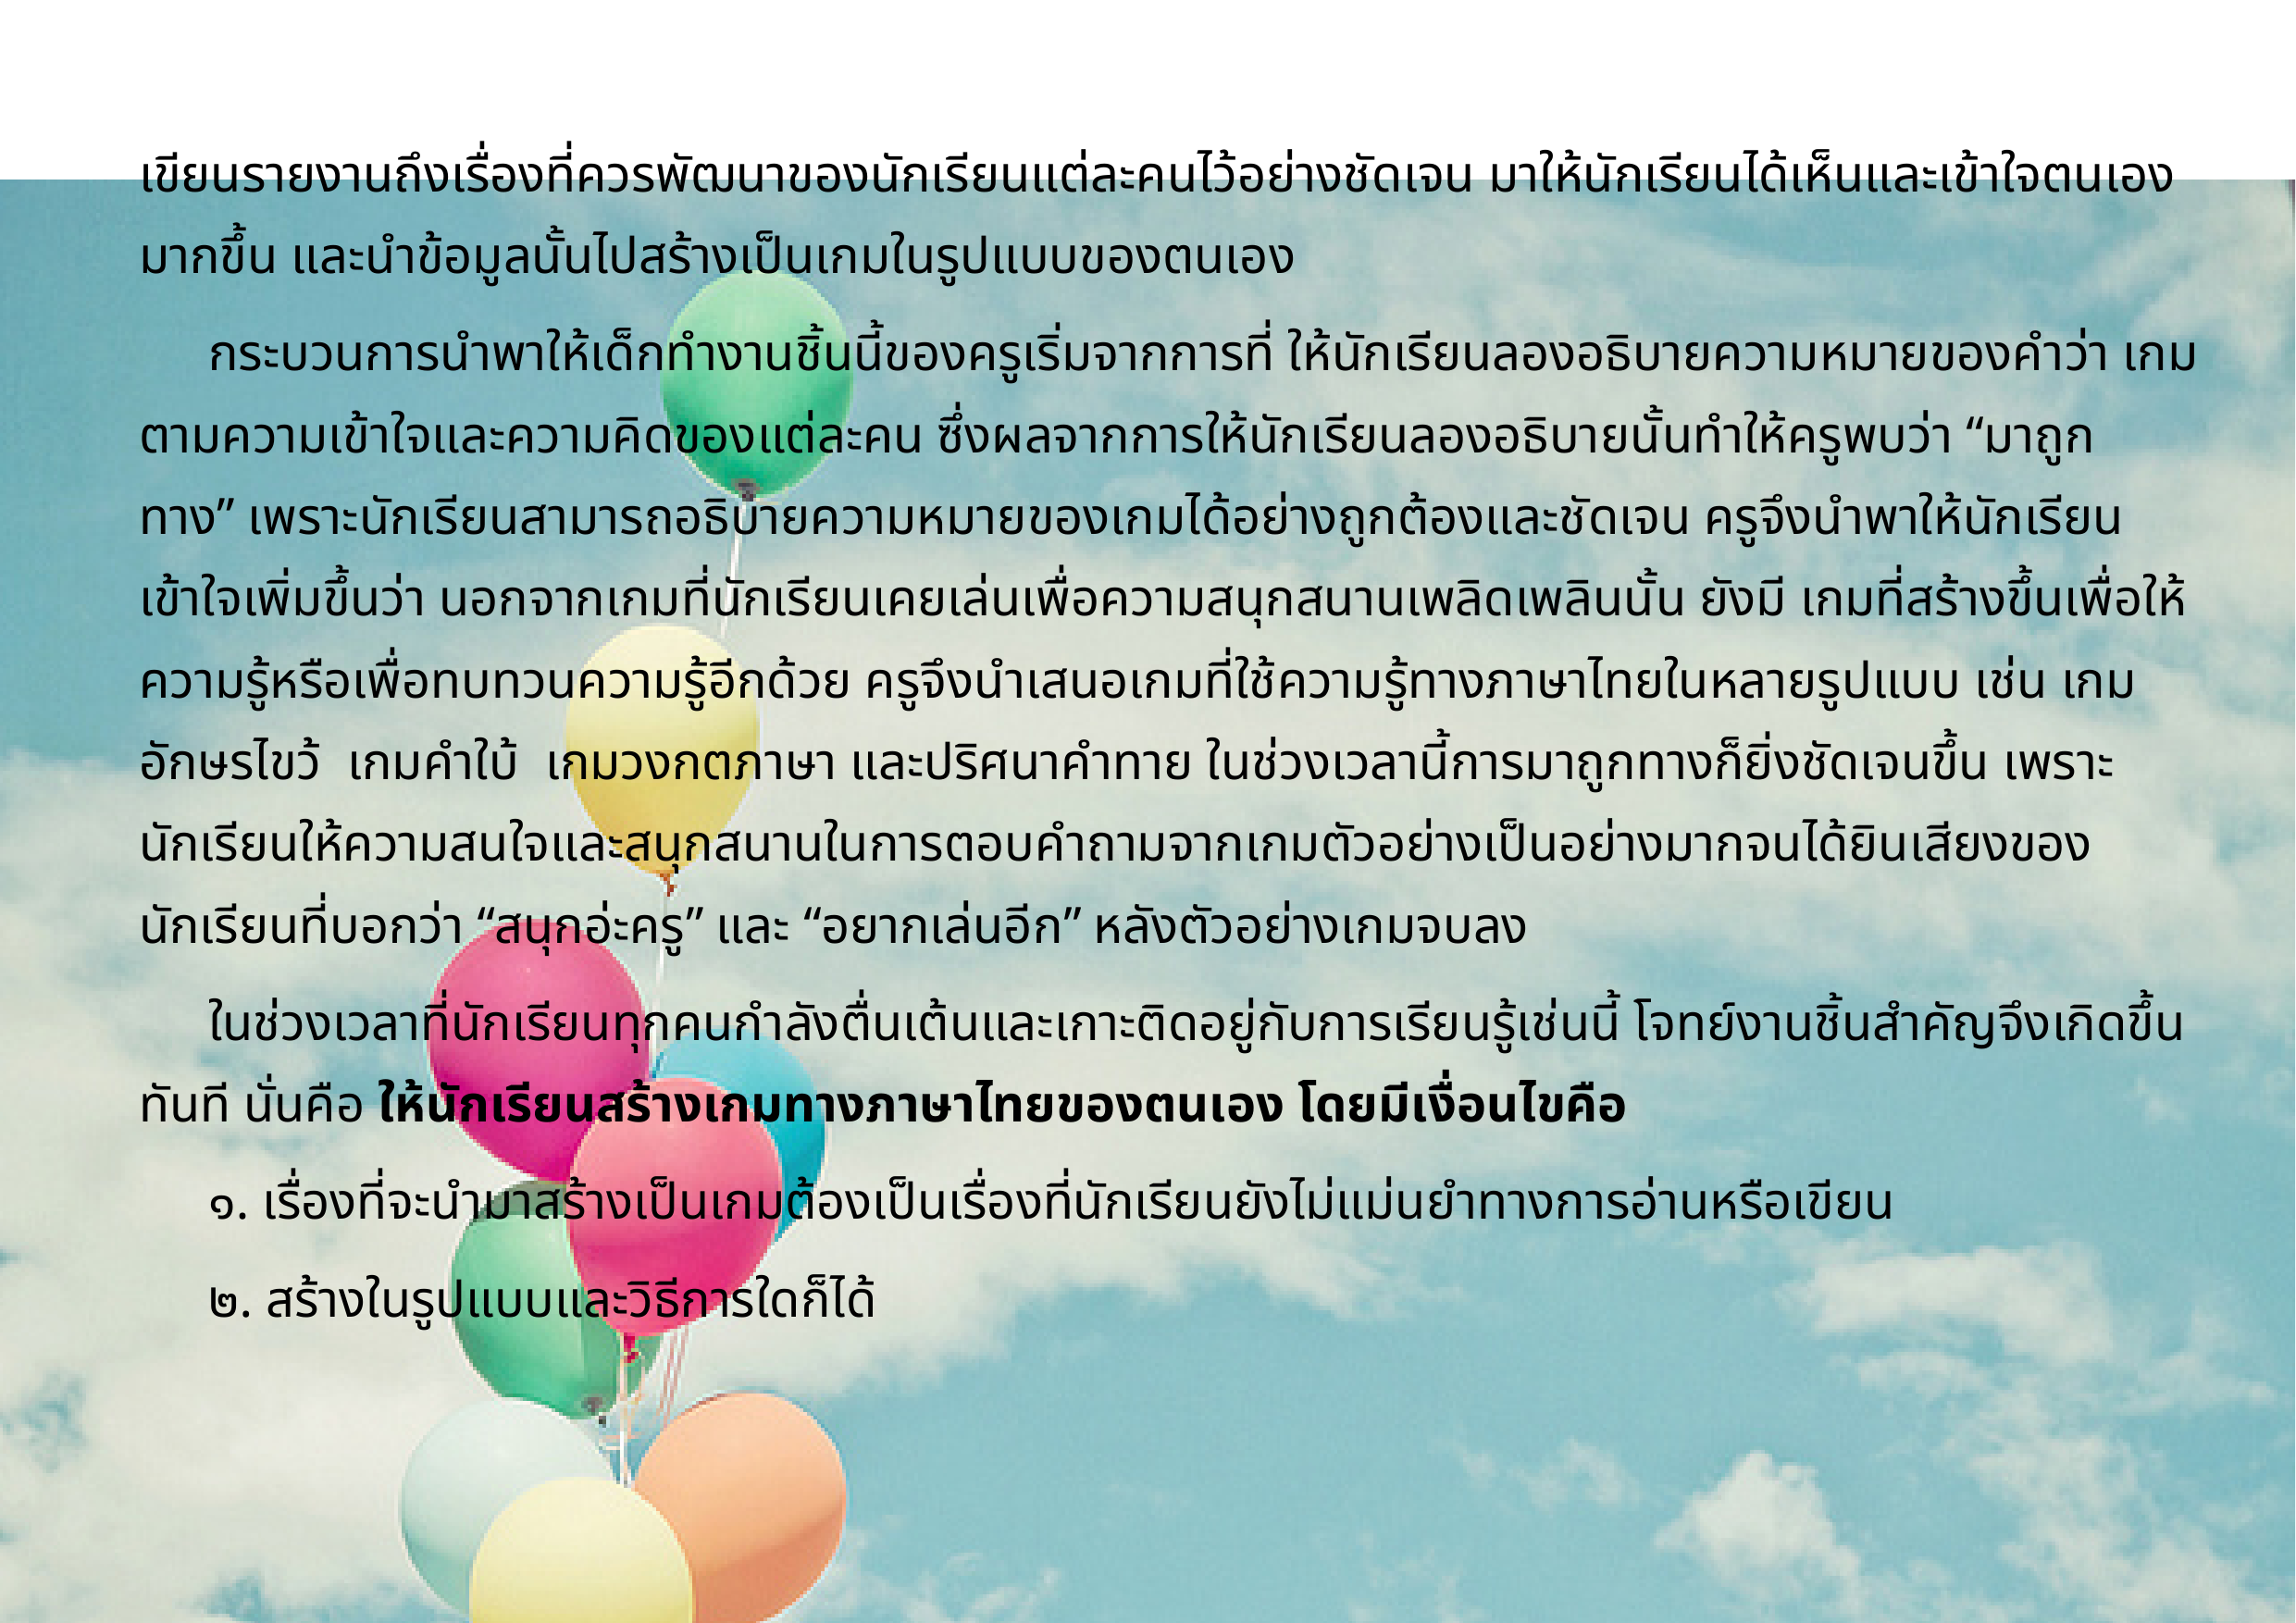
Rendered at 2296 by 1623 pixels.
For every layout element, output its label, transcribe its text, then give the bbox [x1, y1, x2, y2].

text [139, 139, 2227, 296]
text กระบวนการนำพาให้เด็กทำงานชิ้นนี้ของครูเริ่มจากการที่ ให้นักเรียนลองอธิบายความหมายของคำว่า เกม ตามความเข้าใจและความคิดของแต่ละคน ซึ่งผลจากการให้นักเรียนลองอธิบายนั้นทำให้ครูพบว่า “มาถูกทาง” เพราะนักเรียนสามารถอธิบายความหมายของเกมได้อย่างถูกต้องและชัดเจน ครูจึงนำพาให้นักเรียนเข้าใจเพิ่มขึ้นว่า นอกจากเกมที่นักเรียนเคยเล่นเพื่อความสนุกสนานเพลิดเพลินนั้น ยังมี เกมที่สร้างขึ้นเพื่อให้ความรู้หรือเพื่อทบทวนความรู้อีกด้วย ครูจึงนำเสนอเกมที่ใช้ความรู้ทางภาษาไทยในหลายรูปแบบ เช่น เกมอักษรไขว้ เกมคำใบ้ เกมวงกตภาษา และปริศนาคำทาย ในช่วงเวลานี้การมาถูกทางก็ยิ่งชัดเจนขึ้น เพราะนักเรียนให้ความสนใจและสนุกสนานในการตอบคำถามจากเกมตัวอย่างเป็นอย่างมากจนได้ยินเสียงของนักเรียนที่บอกว่า “สนุกอ่ะครู” และ “อยากเล่นอีก” หลังตัวอย่างเกมจบลง [139, 317, 2227, 965]
text ๒. สร้างในรูปแบบและวิธีการใดก็ได้ [139, 1264, 2227, 1340]
text ๑. เรื่องที่จะนำมาสร้างเป็นเกมต้องเป็นเรื่องที่นักเรียนยังไม่แม่นยำทางการอ่านหรือเขียน [139, 1166, 2227, 1242]
text ในช่วงเวลาที่นักเรียนทุกคนกำลังตื่นเต้นและเกาะติดอยู่กับการเรียนรู้เช่นนี้ โจทย์งานชิ้นสำคัญจึงเกิดขึ้นทันที นั่นคือ ให้นักเรียนสร้างเกมทางภาษาไทยของตนเอง โดยมีเงื่อนไขคือ [139, 987, 2227, 1145]
picture [0, 180, 2296, 1623]
